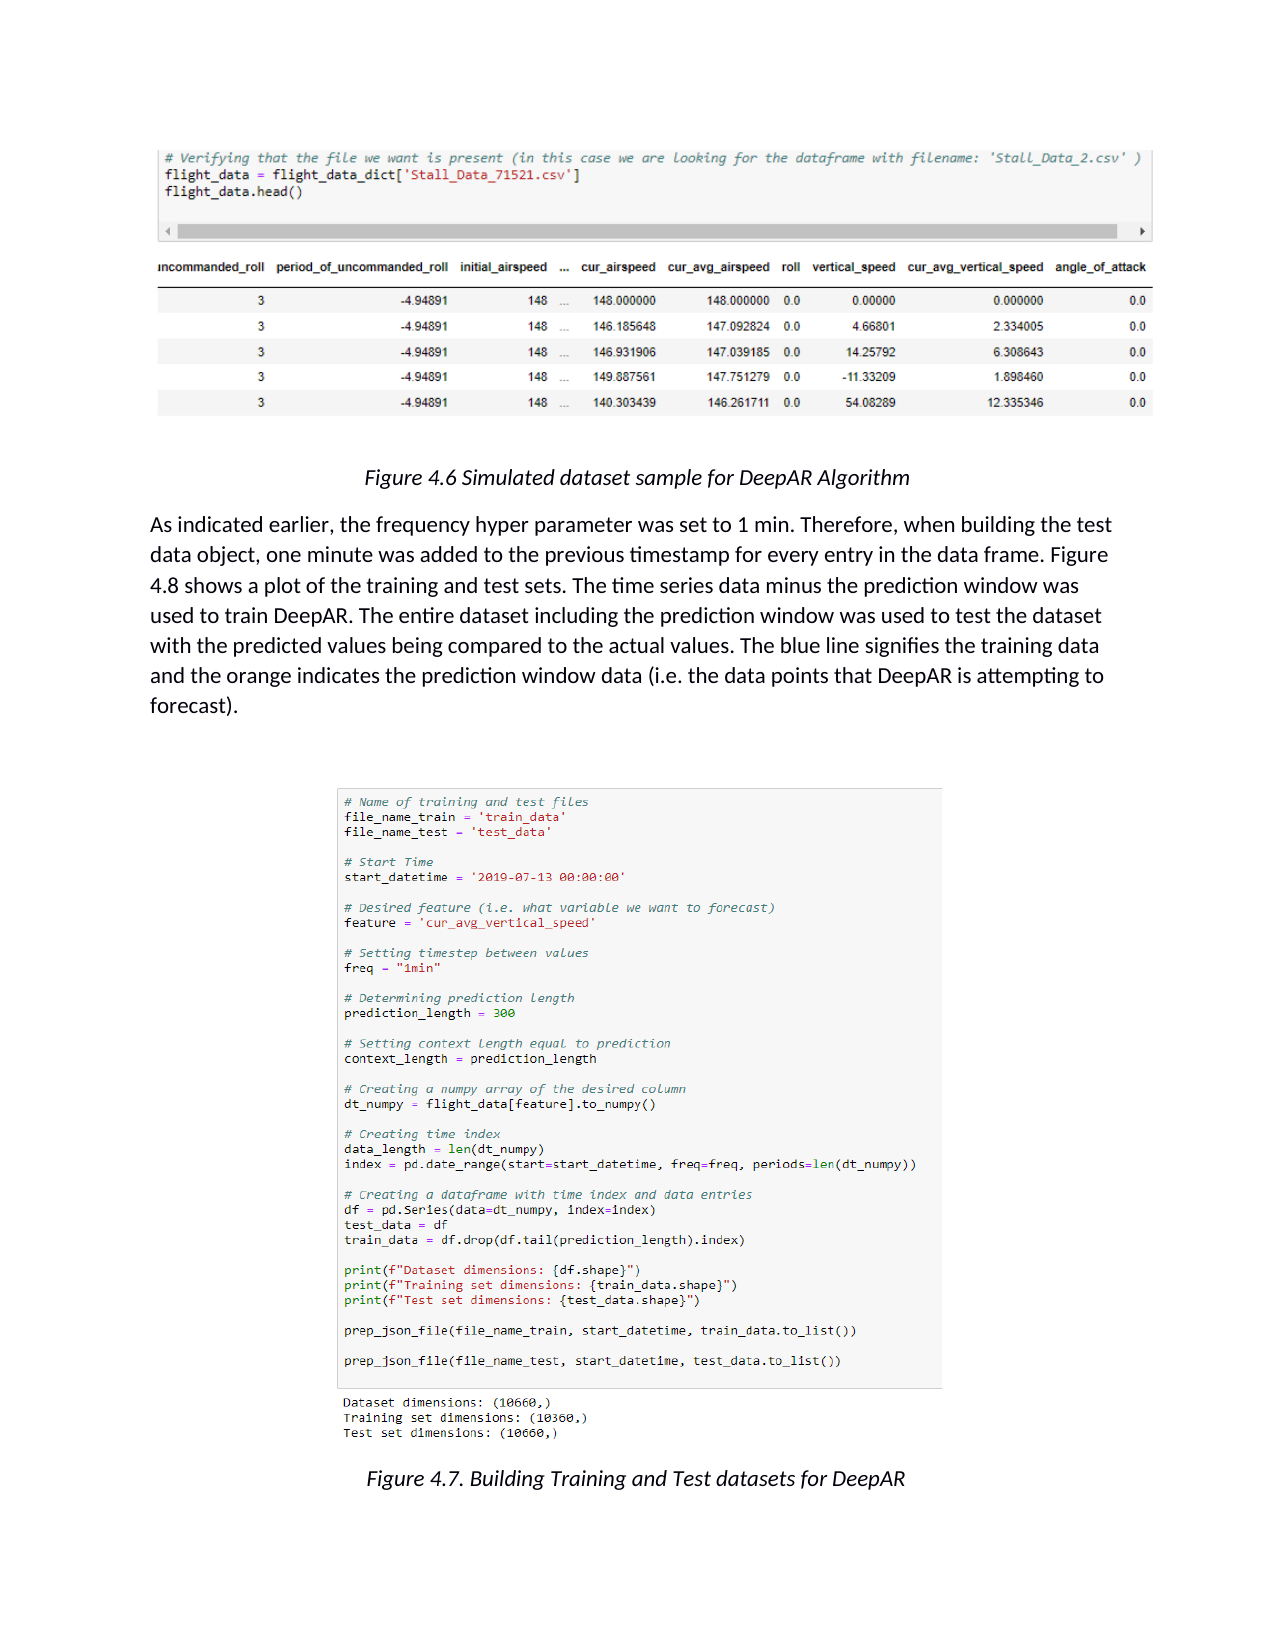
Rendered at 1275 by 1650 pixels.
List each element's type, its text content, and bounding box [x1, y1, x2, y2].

text Figure 4.7. Building Training and Test datasets for DeepAR [150, 1464, 1125, 1492]
picture [333, 785, 943, 1446]
text Figure 4.6 Simulated dataset sample for DeepAR Algorithm [150, 463, 1125, 492]
picture [150, 150, 1155, 445]
text As indicated earlier, the frequency hyper parameter was set to 1 min. Therefore, when building the test data object, one minute was added to the previous timestamp for every entry in the data frame. Figure 4.8 shows a plot of the training and test sets. The time series data minus the prediction window was used to train DeepAR. The entire dataset including the prediction window was used to test the dataset with the predicted values being compared to the actual values. The blue line signifies the training data and the orange indicates the prediction window data (i.e. the data points that DeepAR is attempting to forecast). [150, 510, 1125, 720]
